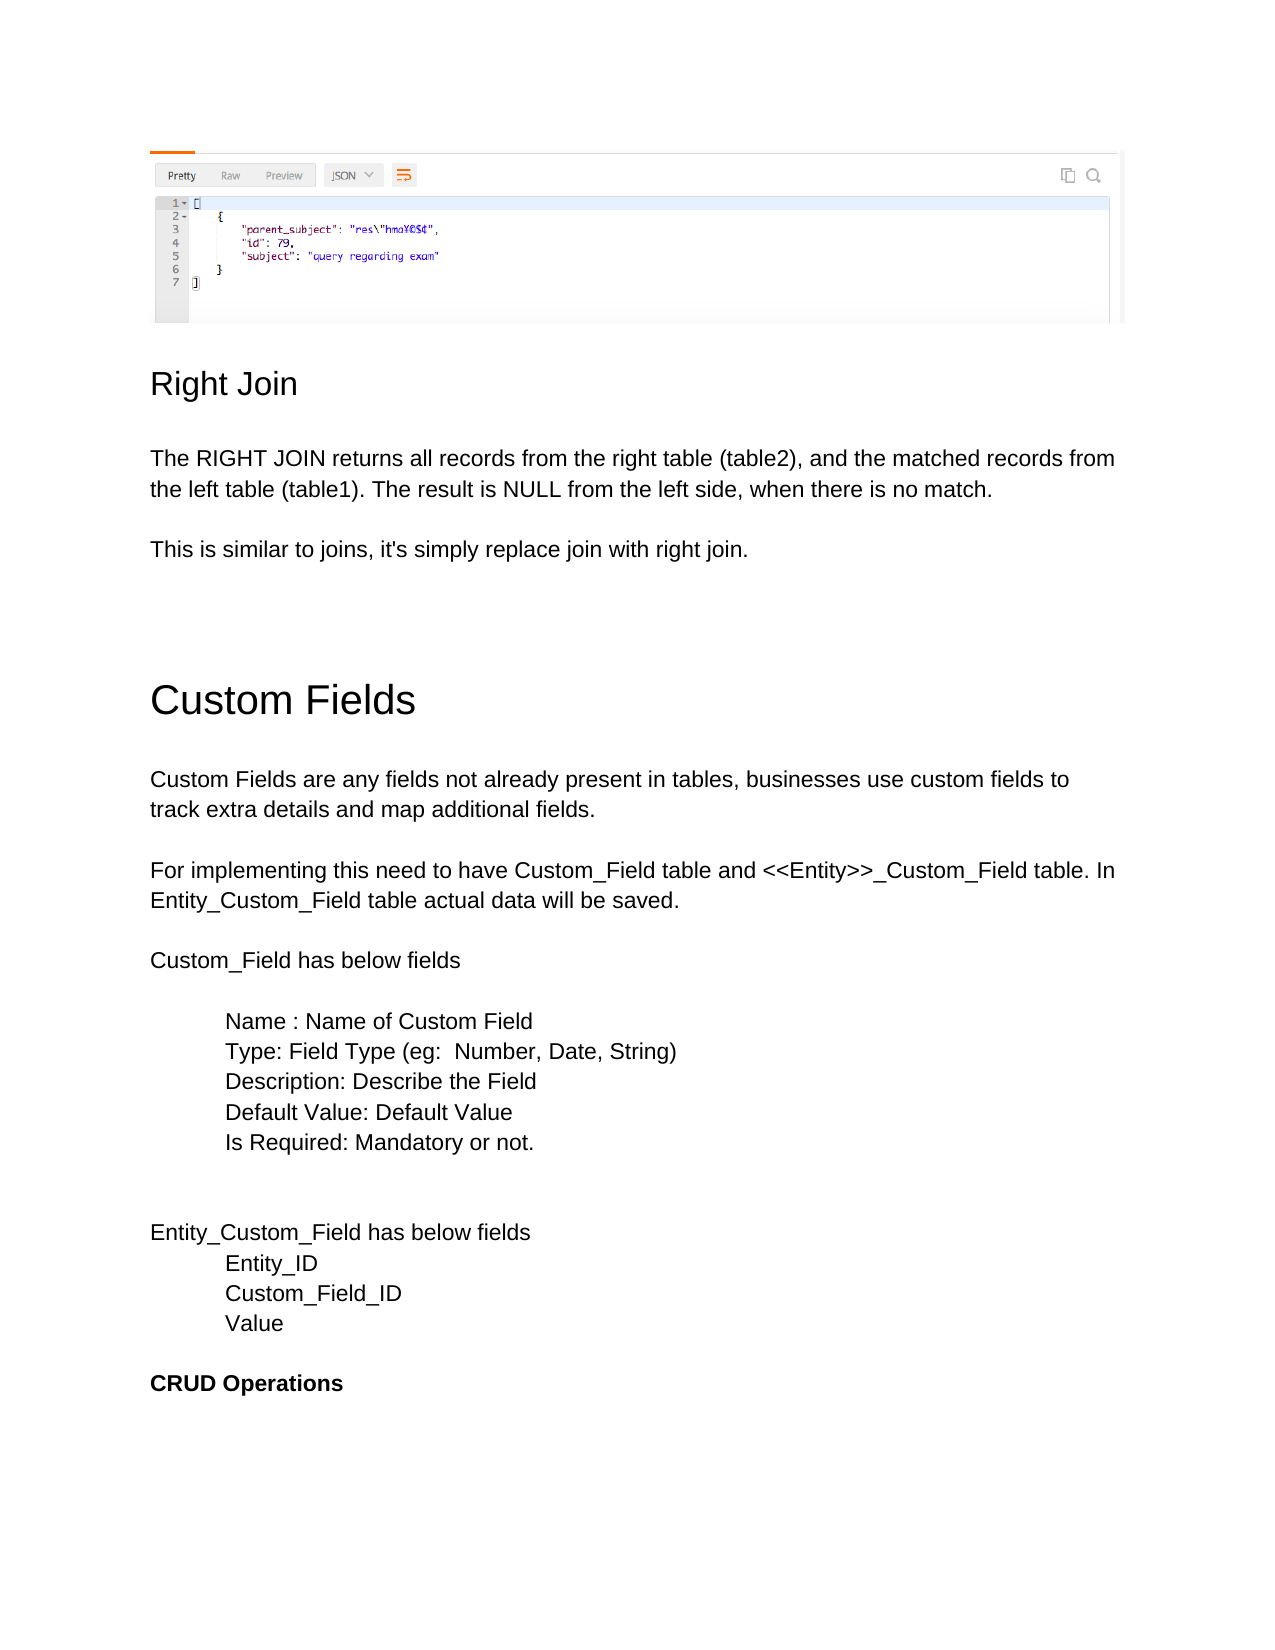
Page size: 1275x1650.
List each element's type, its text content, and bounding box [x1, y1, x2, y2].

text Entity_ID [225, 1249, 1125, 1276]
text Value [225, 1310, 1125, 1336]
text Custom Fields are any fields not already present in tables, businesses use custom fields to track extra details and map additional fields. [150, 766, 1125, 823]
text Description: Describe the Field [225, 1068, 1125, 1094]
text Type: Field Type (eg: Number, Date, String) [225, 1038, 1125, 1064]
text This is similar to joins, it's simply replace join with right join. [150, 536, 1125, 562]
subtitle Right Join [150, 364, 1125, 403]
text Is Required: Mandatory or not. [225, 1129, 1125, 1155]
text Name : Name of Custom Field [225, 1008, 1125, 1034]
text Default Value: Default Value [225, 1098, 1125, 1125]
text The RIGHT JOIN returns all records from the right table (table2), and the matched records from the left table (table1). The result is NULL from the left side, when there is no match. [150, 445, 1125, 502]
text For implementing this need to have Custom_Field table and <<Entity>>_Custom_Field table. In Entity_Custom_Field table actual data will be saved. [150, 857, 1125, 913]
subtitle Custom Fields [150, 676, 1125, 723]
text CRUD Operations [150, 1370, 1125, 1397]
picture [150, 150, 1125, 323]
text Entity_Custom_Field has below fields [150, 1219, 1125, 1246]
text Custom_Field has below fields [150, 947, 1125, 974]
text Custom_Field_ID [225, 1280, 1125, 1306]
